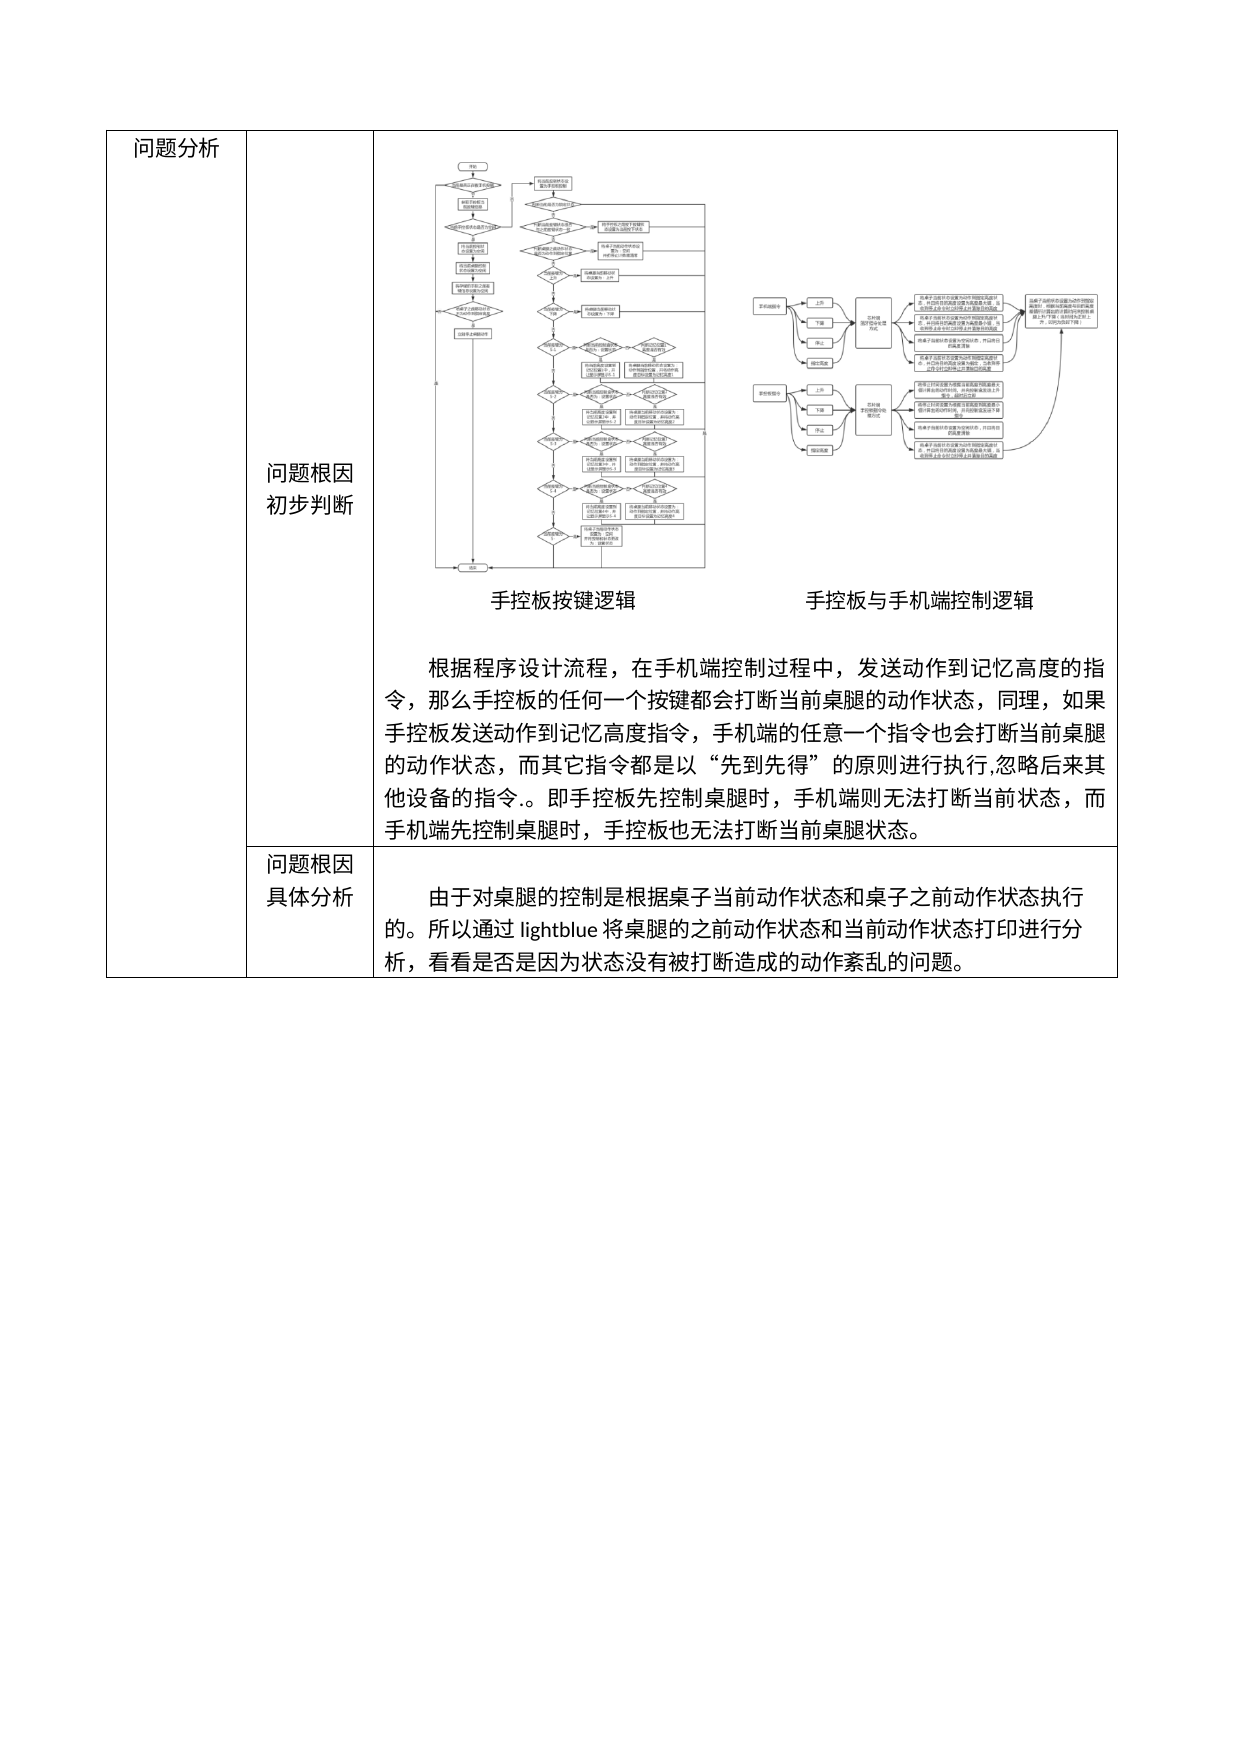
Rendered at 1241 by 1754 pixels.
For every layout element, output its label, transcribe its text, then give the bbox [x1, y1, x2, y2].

table_cell 问题根因初步判断 [247, 131, 373, 846]
table_cell 由于对桌腿的控制是根据桌子当前动作状态和桌子之前动作状态执行的。所以通过lightblue将桌腿的之前动作状态和当前动作状态打印进行分析，看看是否是因为状态没有被打断造成的动作紊乱的问题。 [374, 847, 1117, 977]
table_cell 根据程序设计流程，在手机端控制过程中，发送动作到记忆高度的指令，那么手控板的任何一个按键都会打断当前桌腿的动作状态，同理，如果手控板发送动作到记忆高度指令，手机端的任意一个指令也会打断当前桌腿的动作状态，而其它指令都是以“先到先得”的原则进行执行,忽略后来其他设备的指令.。即手控板先控制桌腿时，手机端则无法打断当前状态，而手机端先控制桌腿时，手控板也无法打断当前桌腿状态。 [374, 131, 1117, 846]
table_cell 问题分析 [107, 131, 246, 977]
table_cell 问题根因具体分析 [247, 847, 373, 977]
